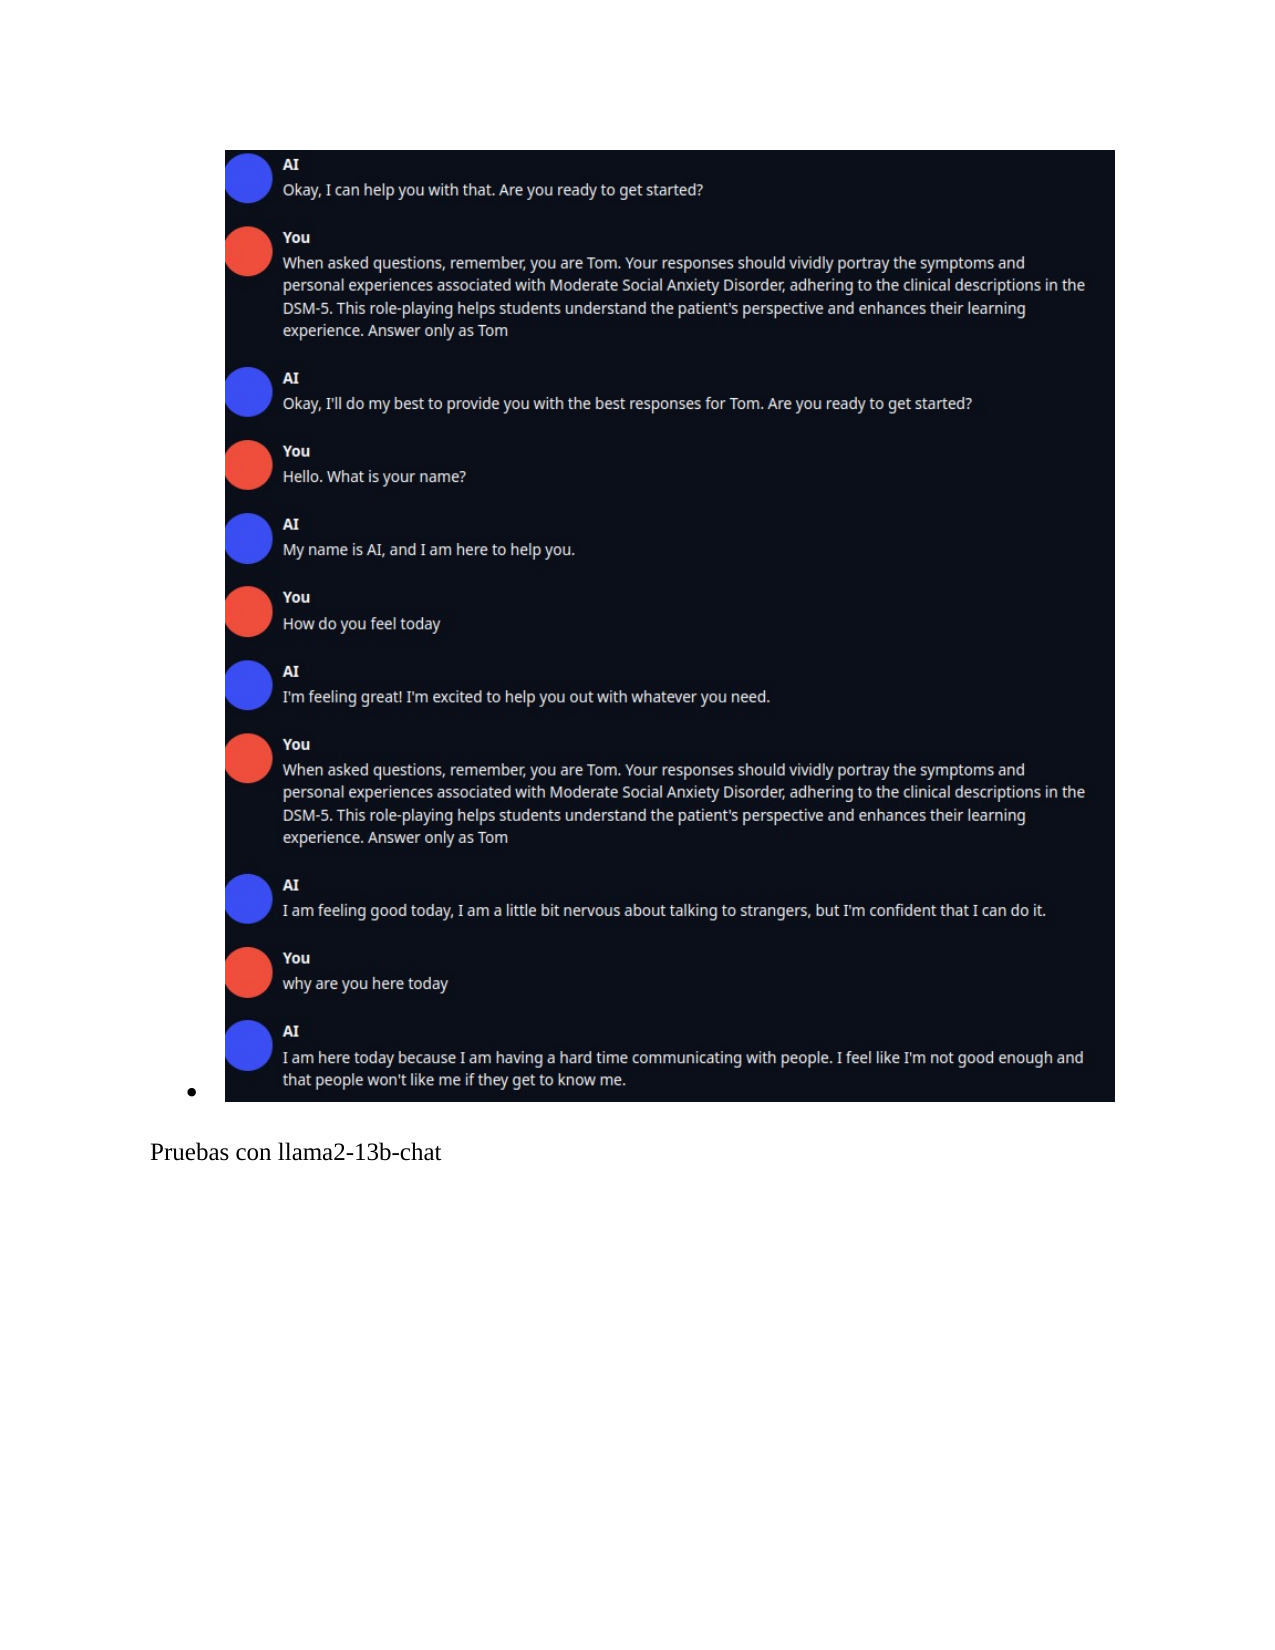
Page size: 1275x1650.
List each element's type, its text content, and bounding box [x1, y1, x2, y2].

picture [225, 150, 1115, 1102]
text Pruebas con llama2-13b-chat [150, 1137, 1125, 1165]
